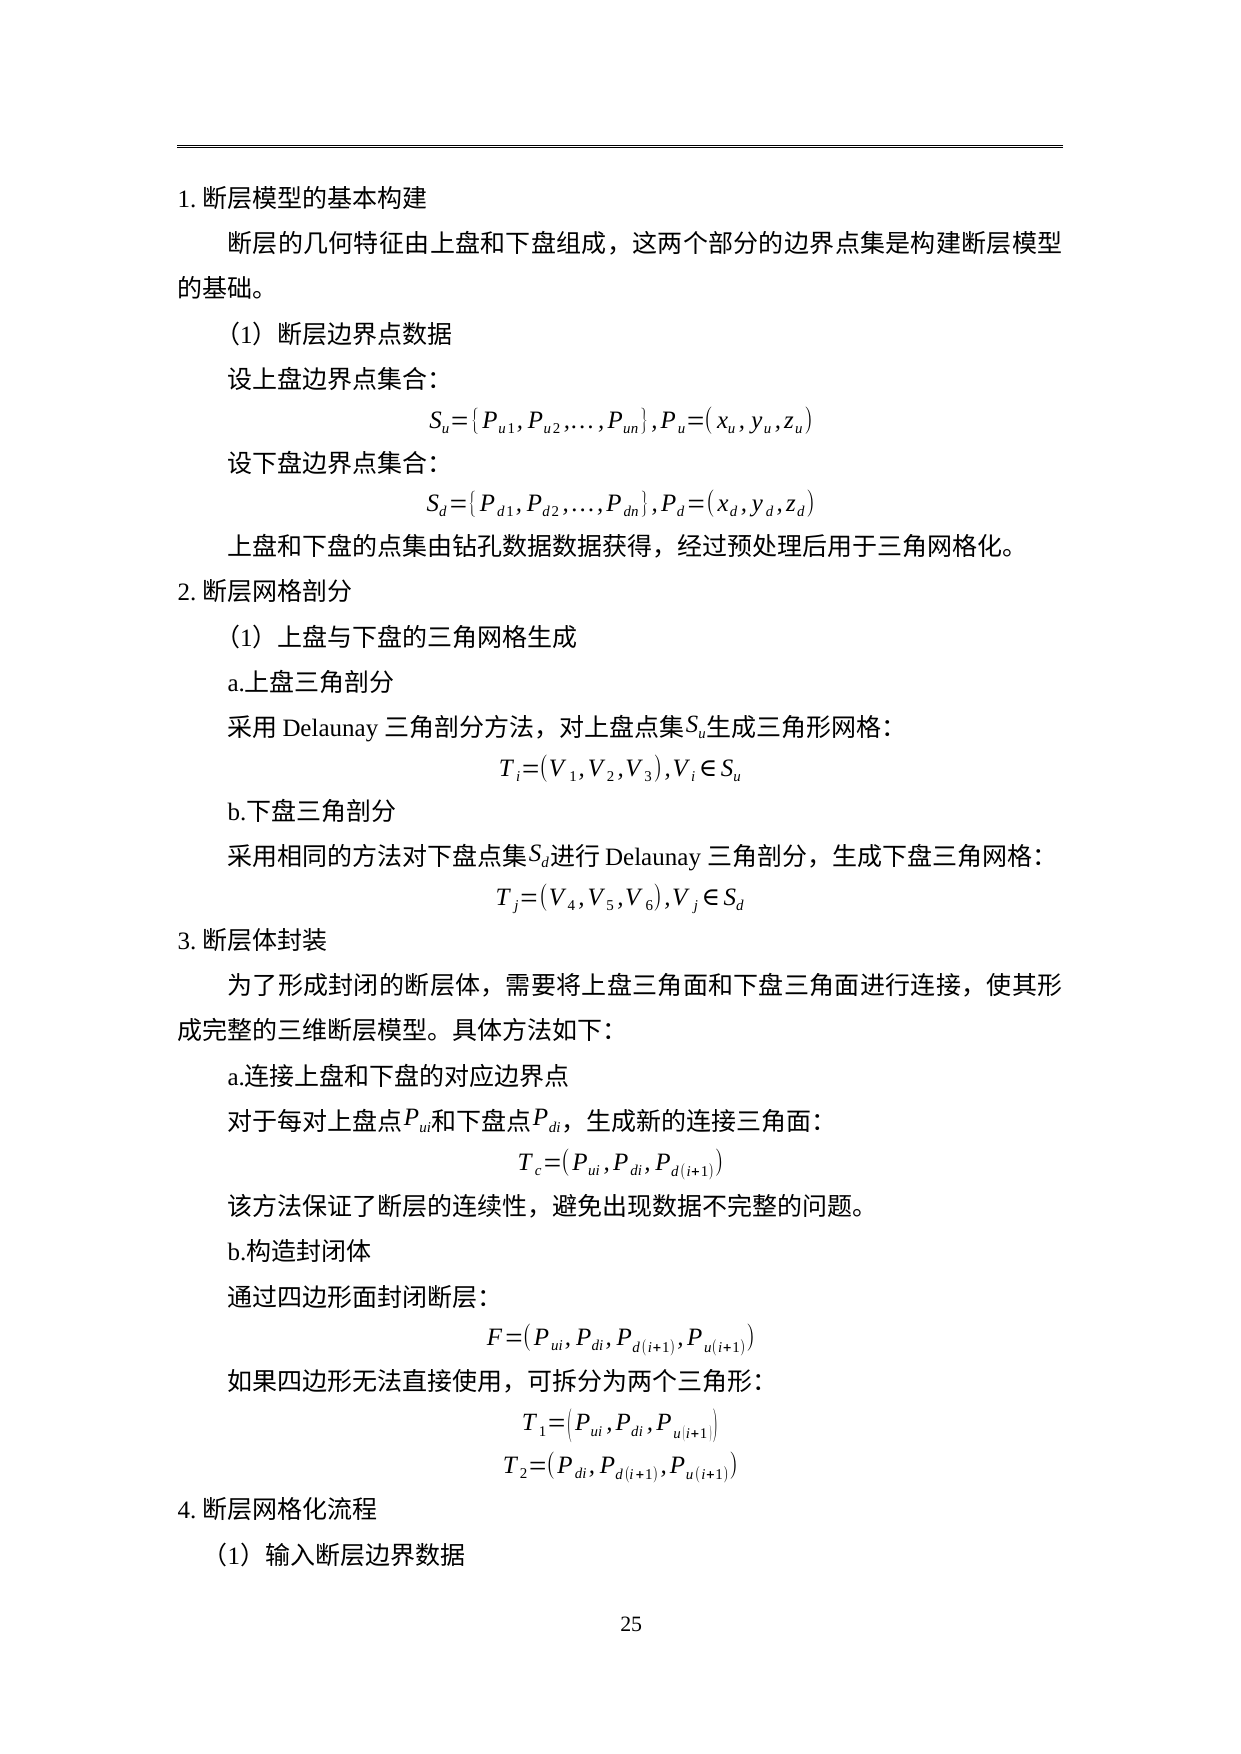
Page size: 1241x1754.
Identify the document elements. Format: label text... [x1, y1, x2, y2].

text 3. 断层体封装 [177, 920, 1063, 956]
text （1）上盘与下盘的三角网格生成 [177, 617, 1063, 653]
text 4. 断层网格化流程 [177, 1490, 1063, 1526]
text b.下盘三角剖分 [177, 791, 1063, 828]
text 对于每对上盘点和下盘点，生成新的连接三角面： [177, 1101, 1063, 1138]
text 采用Delaunay 三角剖分方法，对上盘点集生成三角形网格： [177, 708, 1063, 744]
text 2. 断层网格剖分 [177, 572, 1063, 608]
text 为了形成封闭的断层体，需要将上盘三角面和下盘三角面进行连接，使其形成完整的三维断层模型。具体方法如下： [177, 966, 1063, 1047]
text 断层的几何特征由上盘和下盘组成，这两个部分的边界点集是构建断层模型的基础。 [177, 223, 1063, 305]
text 设下盘边界点集合： [177, 443, 1063, 479]
text 如果四边形无法直接使用，可拆分为两个三角形： [177, 1362, 1063, 1398]
text b.构造封闭体 [177, 1232, 1063, 1268]
text a.连接上盘和下盘的对应边界点 [177, 1056, 1063, 1092]
text （1）输入断层边界数据 [177, 1535, 1063, 1571]
text 该方法保证了断层的连续性，避免出现数据不完整的问题。 [177, 1186, 1063, 1223]
text 1. 断层模型的基本构建 [177, 178, 1063, 214]
text （1）断层边界点数据 [177, 314, 1063, 350]
text 设上盘边界点集合： [177, 359, 1063, 396]
text 采用相同的方法对下盘点集进行Delaunay 三角剖分，生成下盘三角网格： [177, 837, 1063, 873]
text 通过四边形面封闭断层： [177, 1277, 1063, 1313]
text 上盘和下盘的点集由钻孔数据数据获得，经过预处理后用于三角网格化。 [177, 527, 1063, 563]
text a.上盘三角剖分 [177, 662, 1063, 699]
